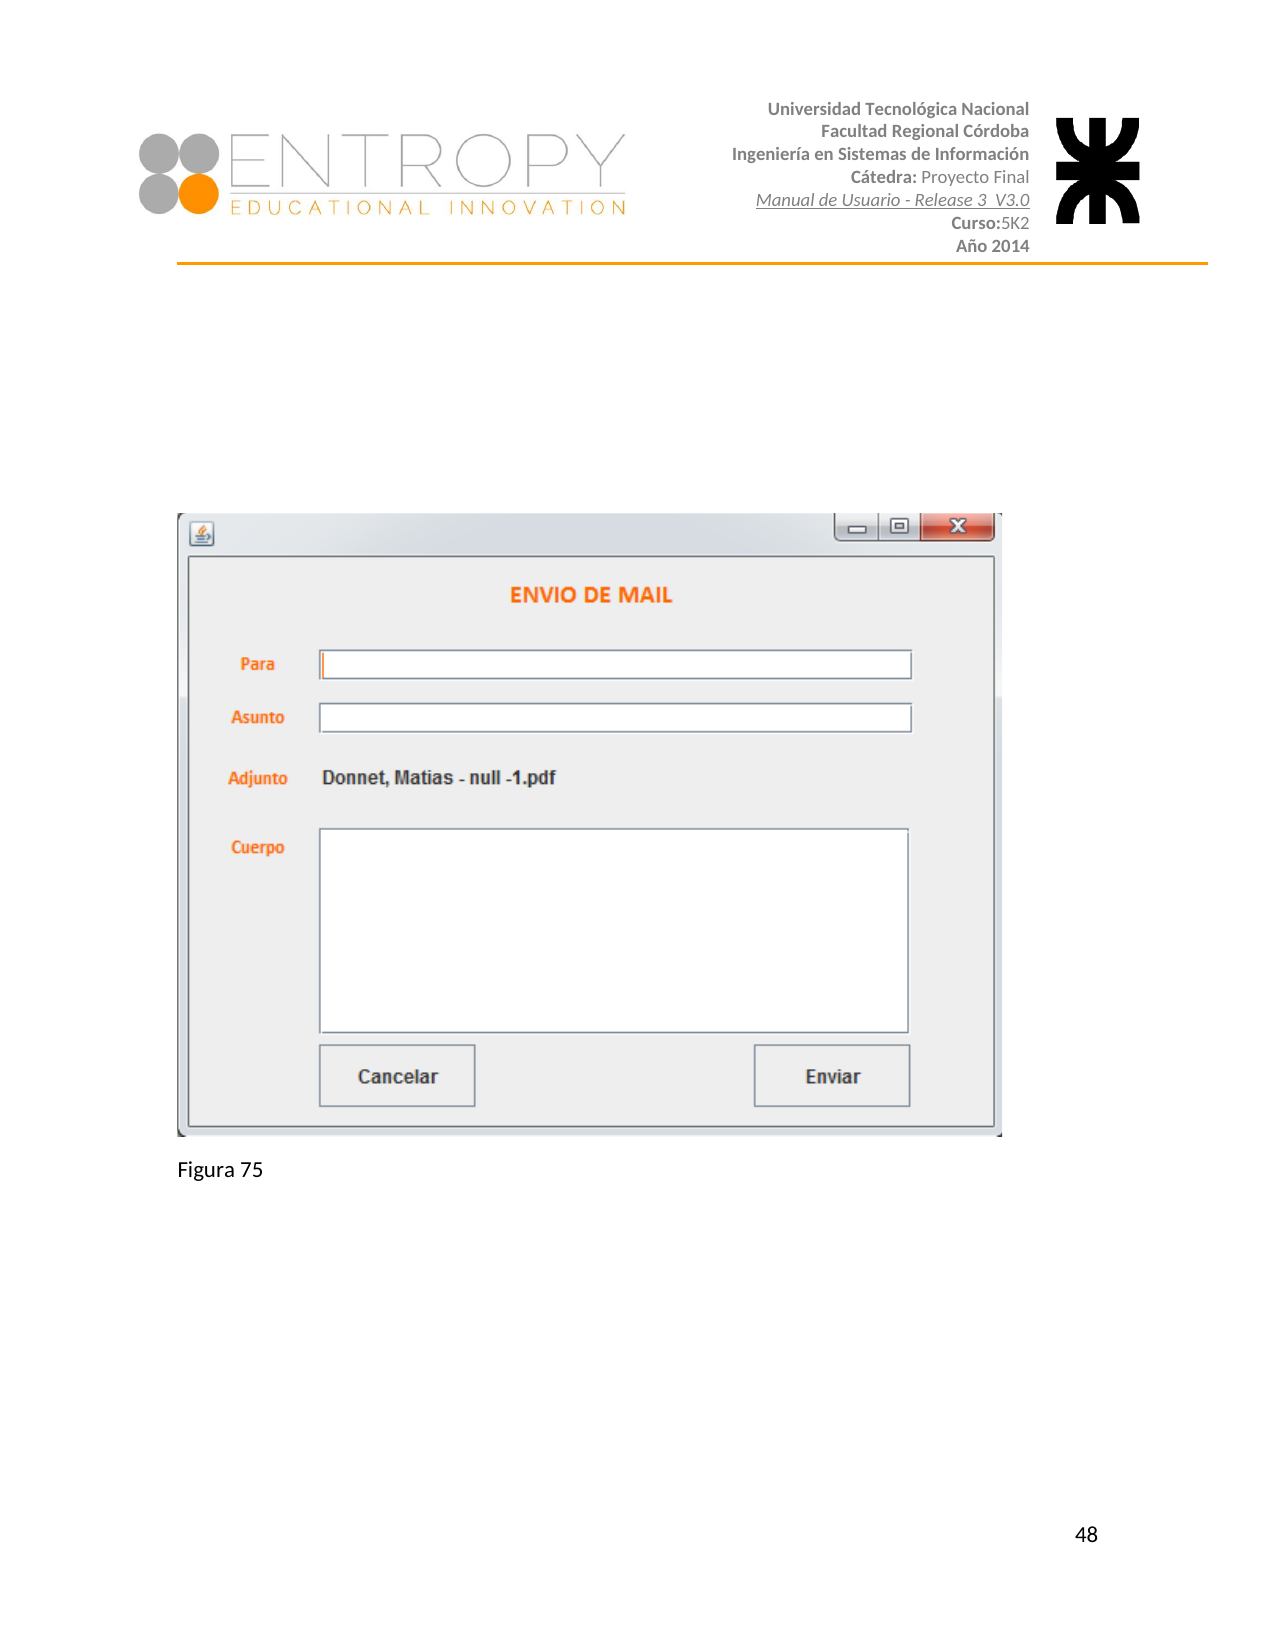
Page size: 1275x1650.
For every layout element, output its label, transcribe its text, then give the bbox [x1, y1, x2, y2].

picture [177, 513, 1003, 1137]
text Figura 75 [177, 1155, 1098, 1183]
picture [122, 119, 643, 229]
